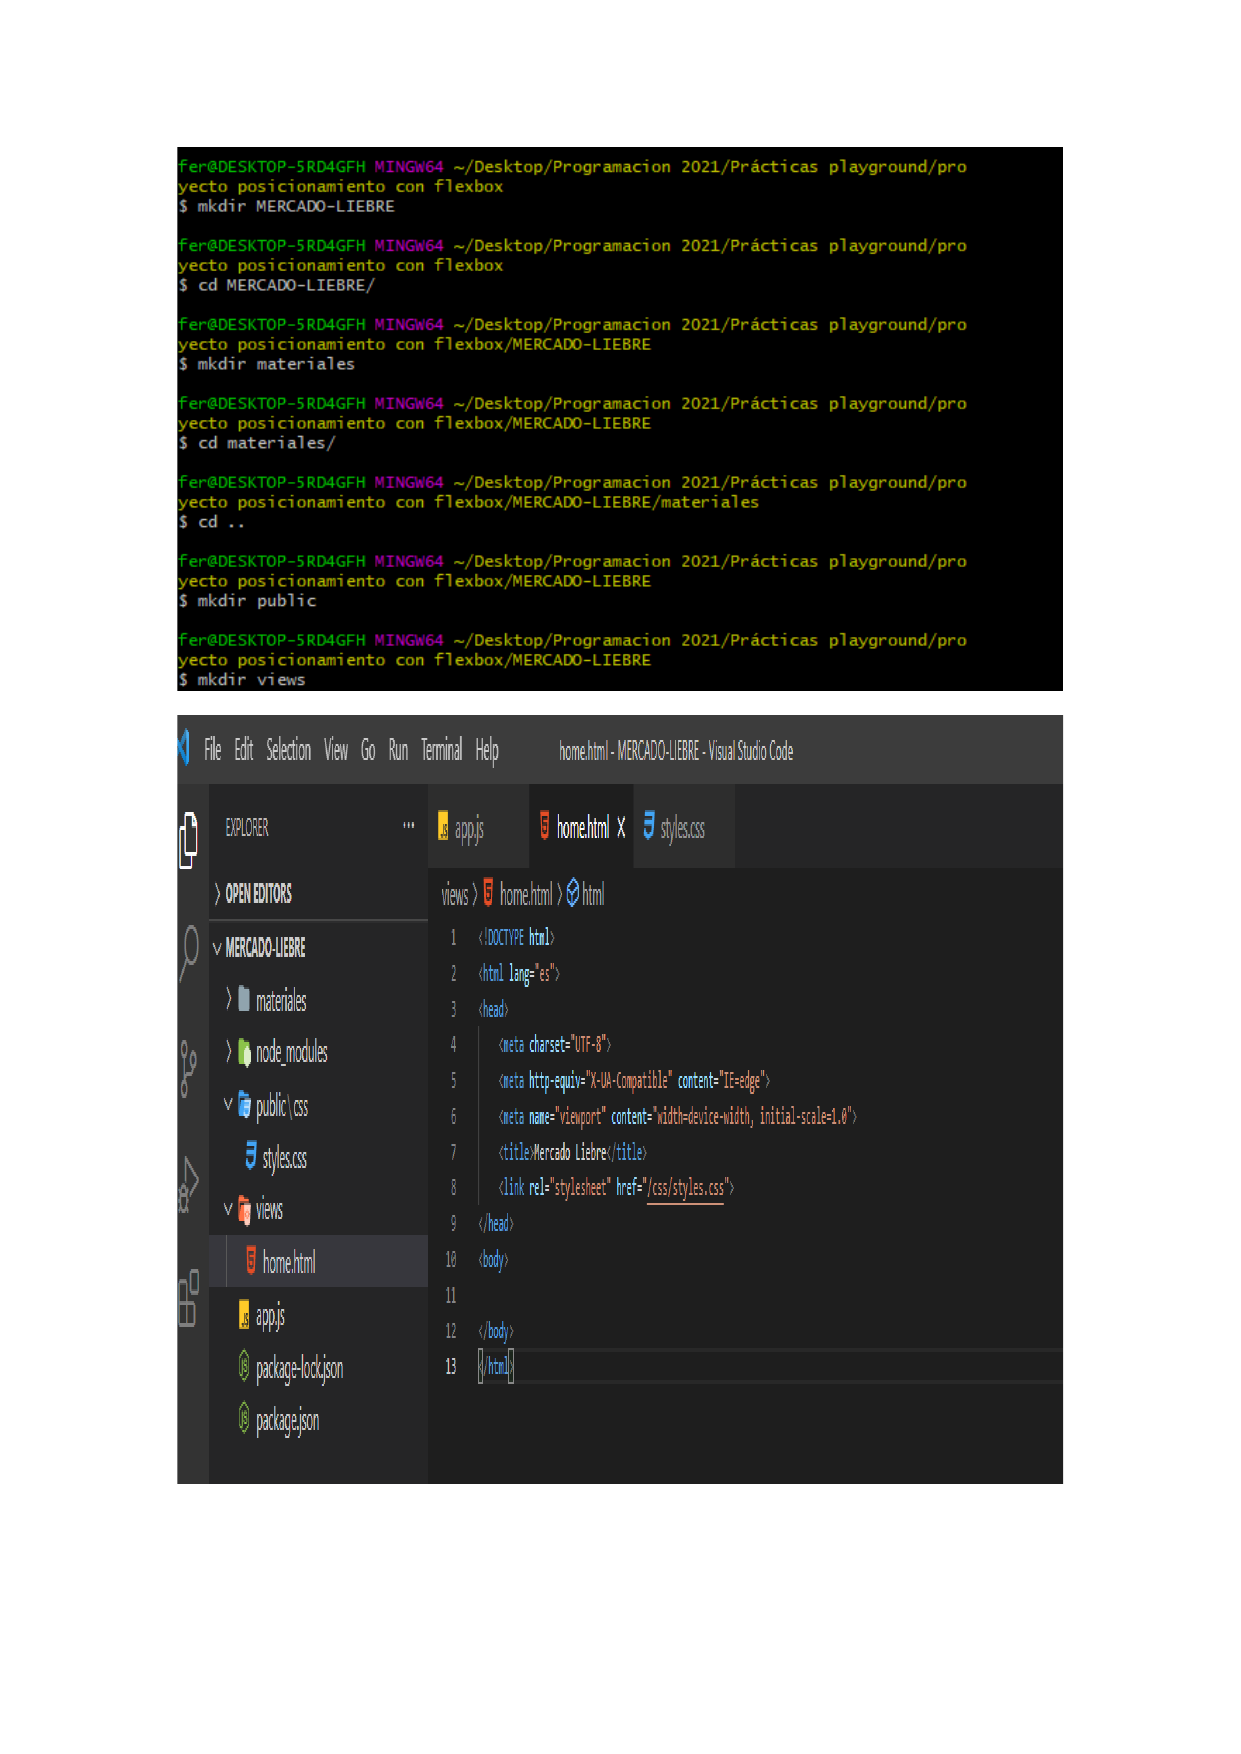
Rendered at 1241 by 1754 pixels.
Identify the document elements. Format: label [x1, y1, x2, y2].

picture [177, 147, 1063, 691]
picture [177, 715, 1064, 1484]
